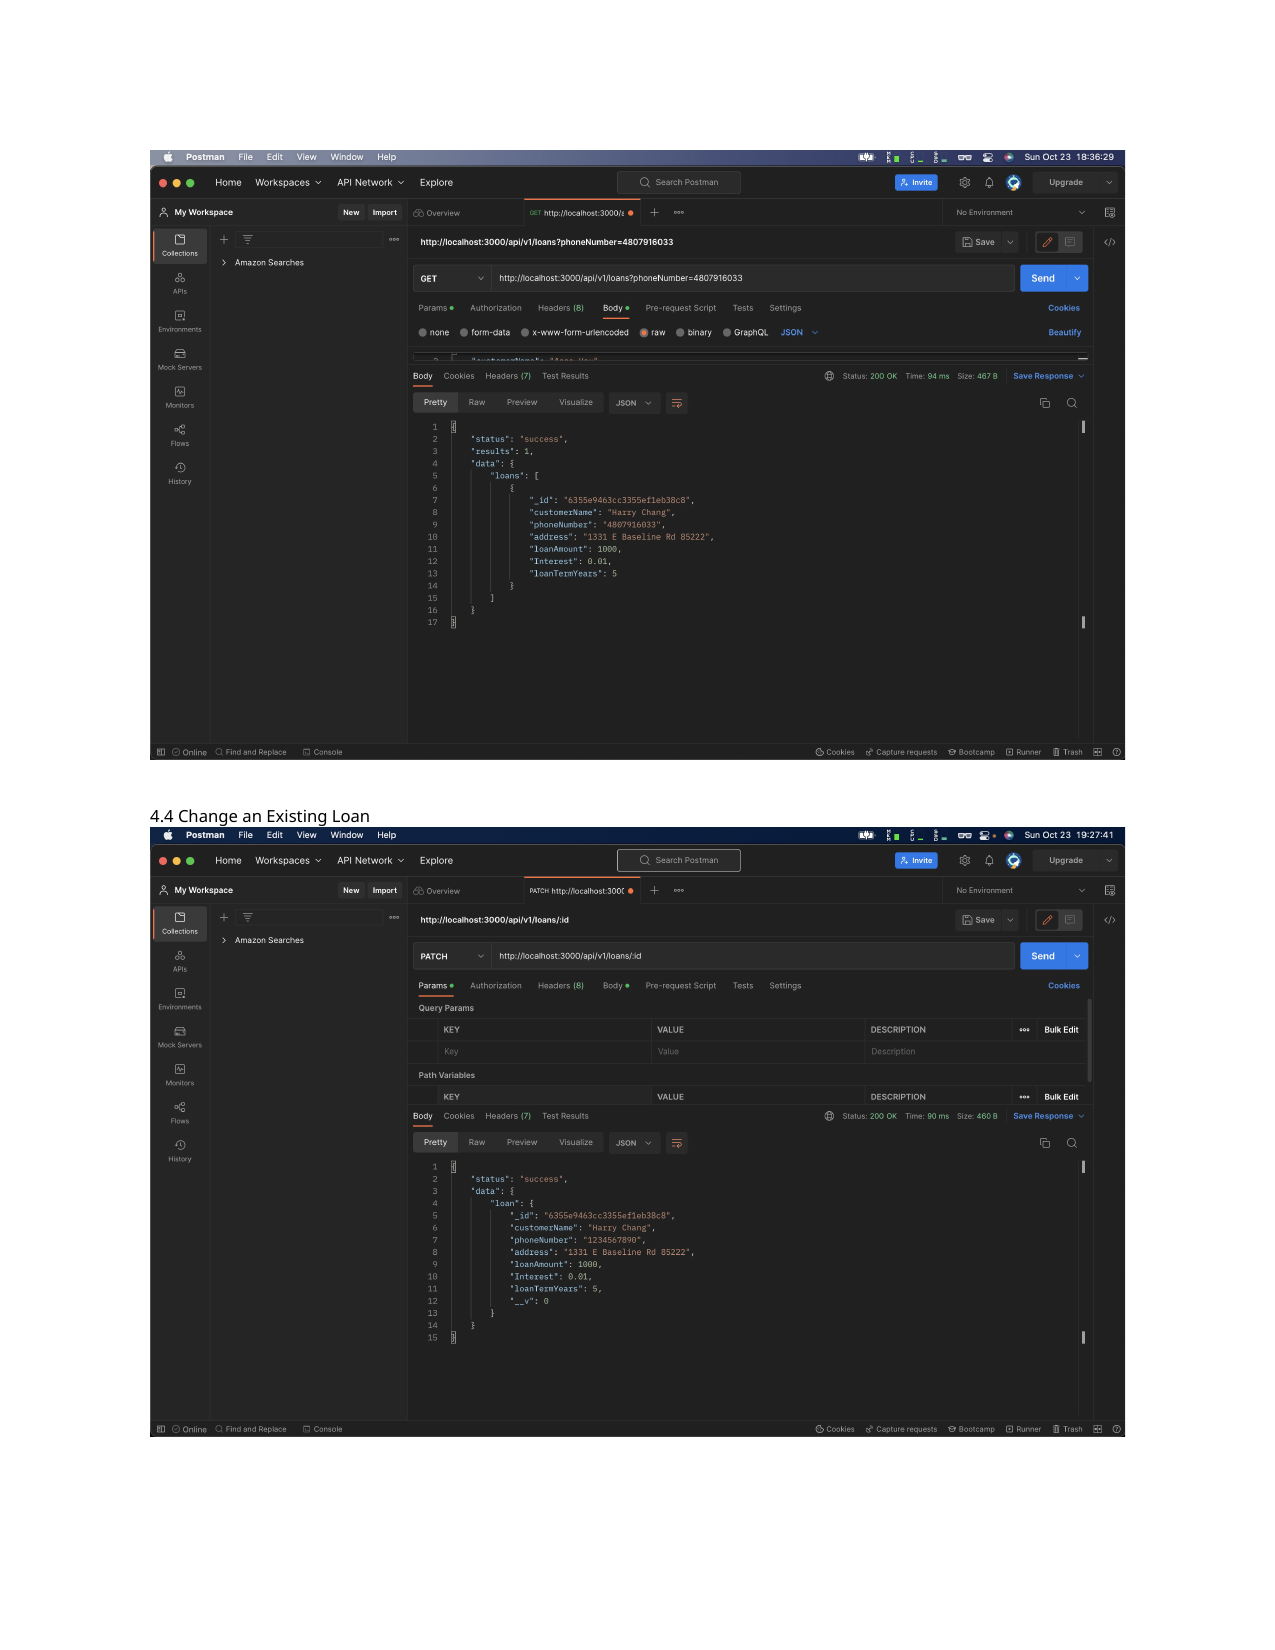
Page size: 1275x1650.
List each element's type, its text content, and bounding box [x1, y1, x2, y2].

picture [150, 827, 1125, 1437]
text 4.4 Change an Existing Loan [150, 805, 1125, 827]
picture [150, 150, 1125, 760]
